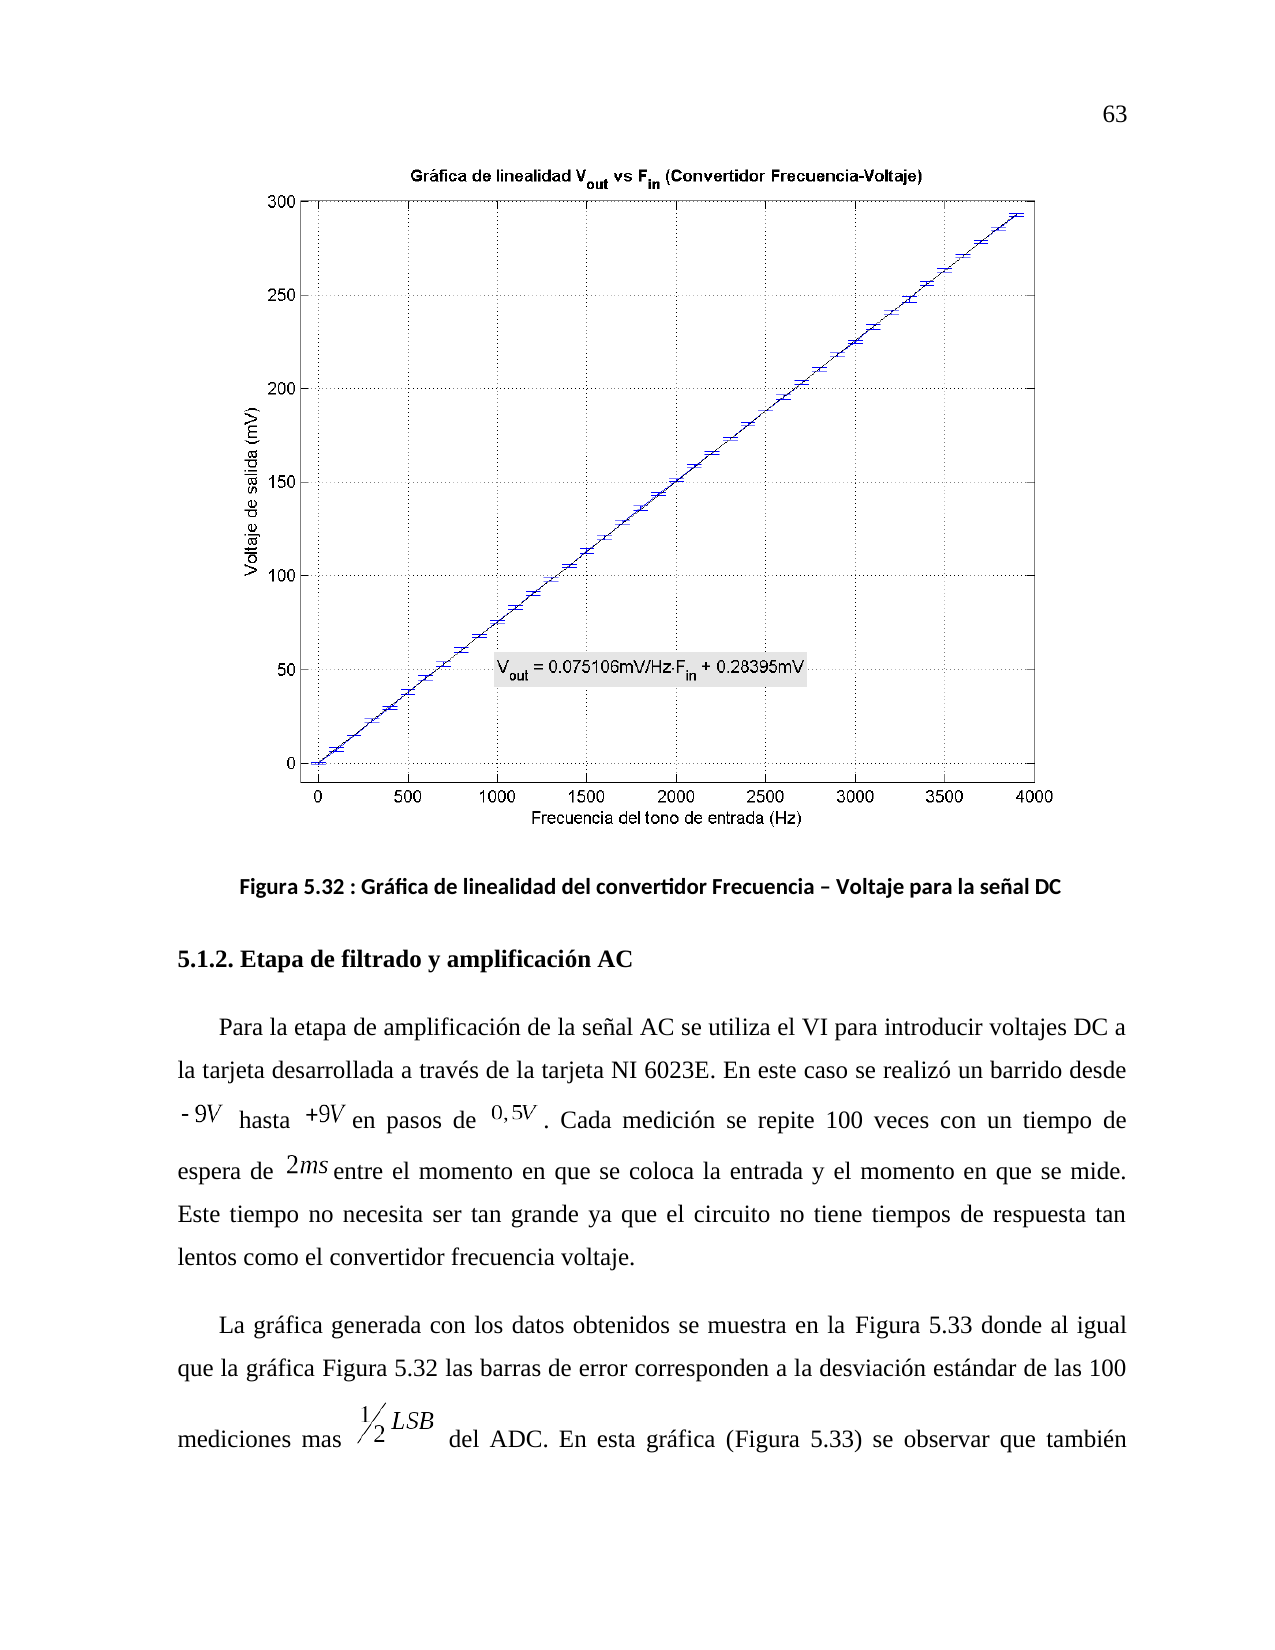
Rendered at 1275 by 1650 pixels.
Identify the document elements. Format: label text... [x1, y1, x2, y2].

subtitle Etapa de filtrado y amplificación AC [177, 944, 1127, 973]
picture [177, 147, 1124, 860]
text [177, 1310, 1127, 1453]
text Para la etapa de amplificación de la señal AC se utiliza el VI para introducir voltajes DC a la tarjeta desarrollada a través de la tarjeta NI 6023E. En este caso se realizó un barrido desde hasta en pasos de . Cada medición se repite 100 veces con un tiempo de espera de entre el momento en que se coloca la entrada y el momento en que se mide. Este tiempo no necesita ser tan grande ya que el circuito no tiene tiempos de respuesta tan lentos como el convertidor frecuencia voltaje. [177, 1012, 1127, 1271]
